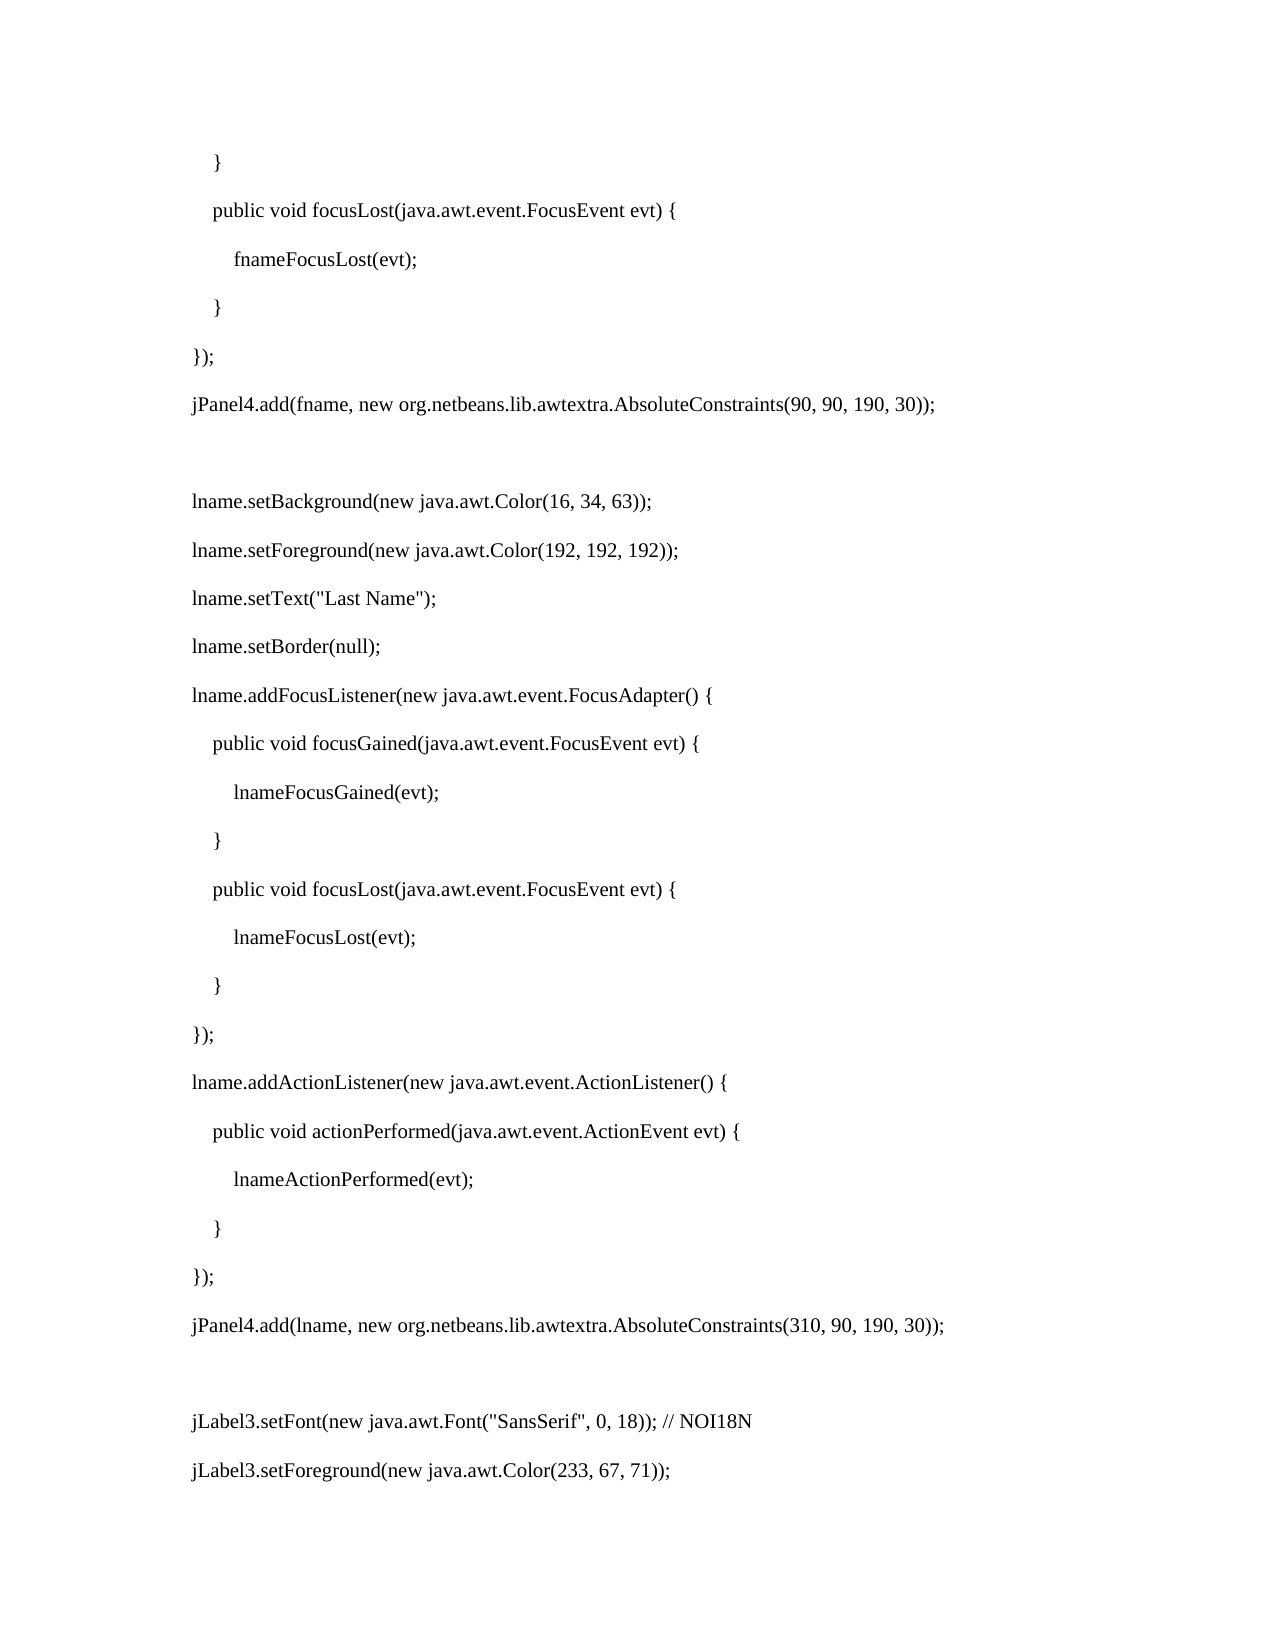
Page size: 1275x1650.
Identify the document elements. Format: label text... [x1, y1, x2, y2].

text lname.setText("Last Name"); [150, 586, 1125, 610]
text public void actionPerformed(java.awt.event.ActionEvent evt) { [150, 1119, 1125, 1143]
text } [150, 1216, 1125, 1240]
text jPanel4.add(lname, new org.netbeans.lib.awtextra.AbsoluteConstraints(310, 90, 190, 30)); [150, 1312, 1125, 1337]
text lname.setForeground(new java.awt.Color(192, 192, 192)); [150, 537, 1125, 562]
text lname.addActionListener(new java.awt.event.ActionListener() { [150, 1070, 1125, 1094]
text fnameFocusLost(evt); [150, 247, 1125, 271]
text public void focusGained(java.awt.event.FocusEvent evt) { [150, 731, 1125, 755]
text } [150, 973, 1125, 997]
text }); [150, 1264, 1125, 1288]
text } [150, 828, 1125, 852]
text lnameFocusLost(evt); [150, 925, 1125, 949]
text }); [150, 1022, 1125, 1046]
text jLabel3.setForeground(new java.awt.Color(233, 67, 71)); [150, 1458, 1125, 1482]
text public void focusLost(java.awt.event.FocusEvent evt) { [150, 877, 1125, 901]
text lnameFocusGained(evt); [150, 780, 1125, 804]
text lname.addFocusListener(new java.awt.event.FocusAdapter() { [150, 683, 1125, 707]
text } [150, 295, 1125, 319]
text }); [150, 344, 1125, 368]
text jLabel3.setFont(new java.awt.Font("SansSerif", 0, 18)); // NOI18N [150, 1409, 1125, 1433]
text lname.setBorder(null); [150, 634, 1125, 658]
text jPanel4.add(fname, new org.netbeans.lib.awtextra.AbsoluteConstraints(90, 90, 190, 30)); [150, 392, 1125, 416]
text lnameActionPerformed(evt); [150, 1167, 1125, 1191]
text } [150, 150, 1125, 174]
text lname.setBackground(new java.awt.Color(16, 34, 63)); [150, 489, 1125, 513]
text public void focusLost(java.awt.event.FocusEvent evt) { [150, 198, 1125, 222]
